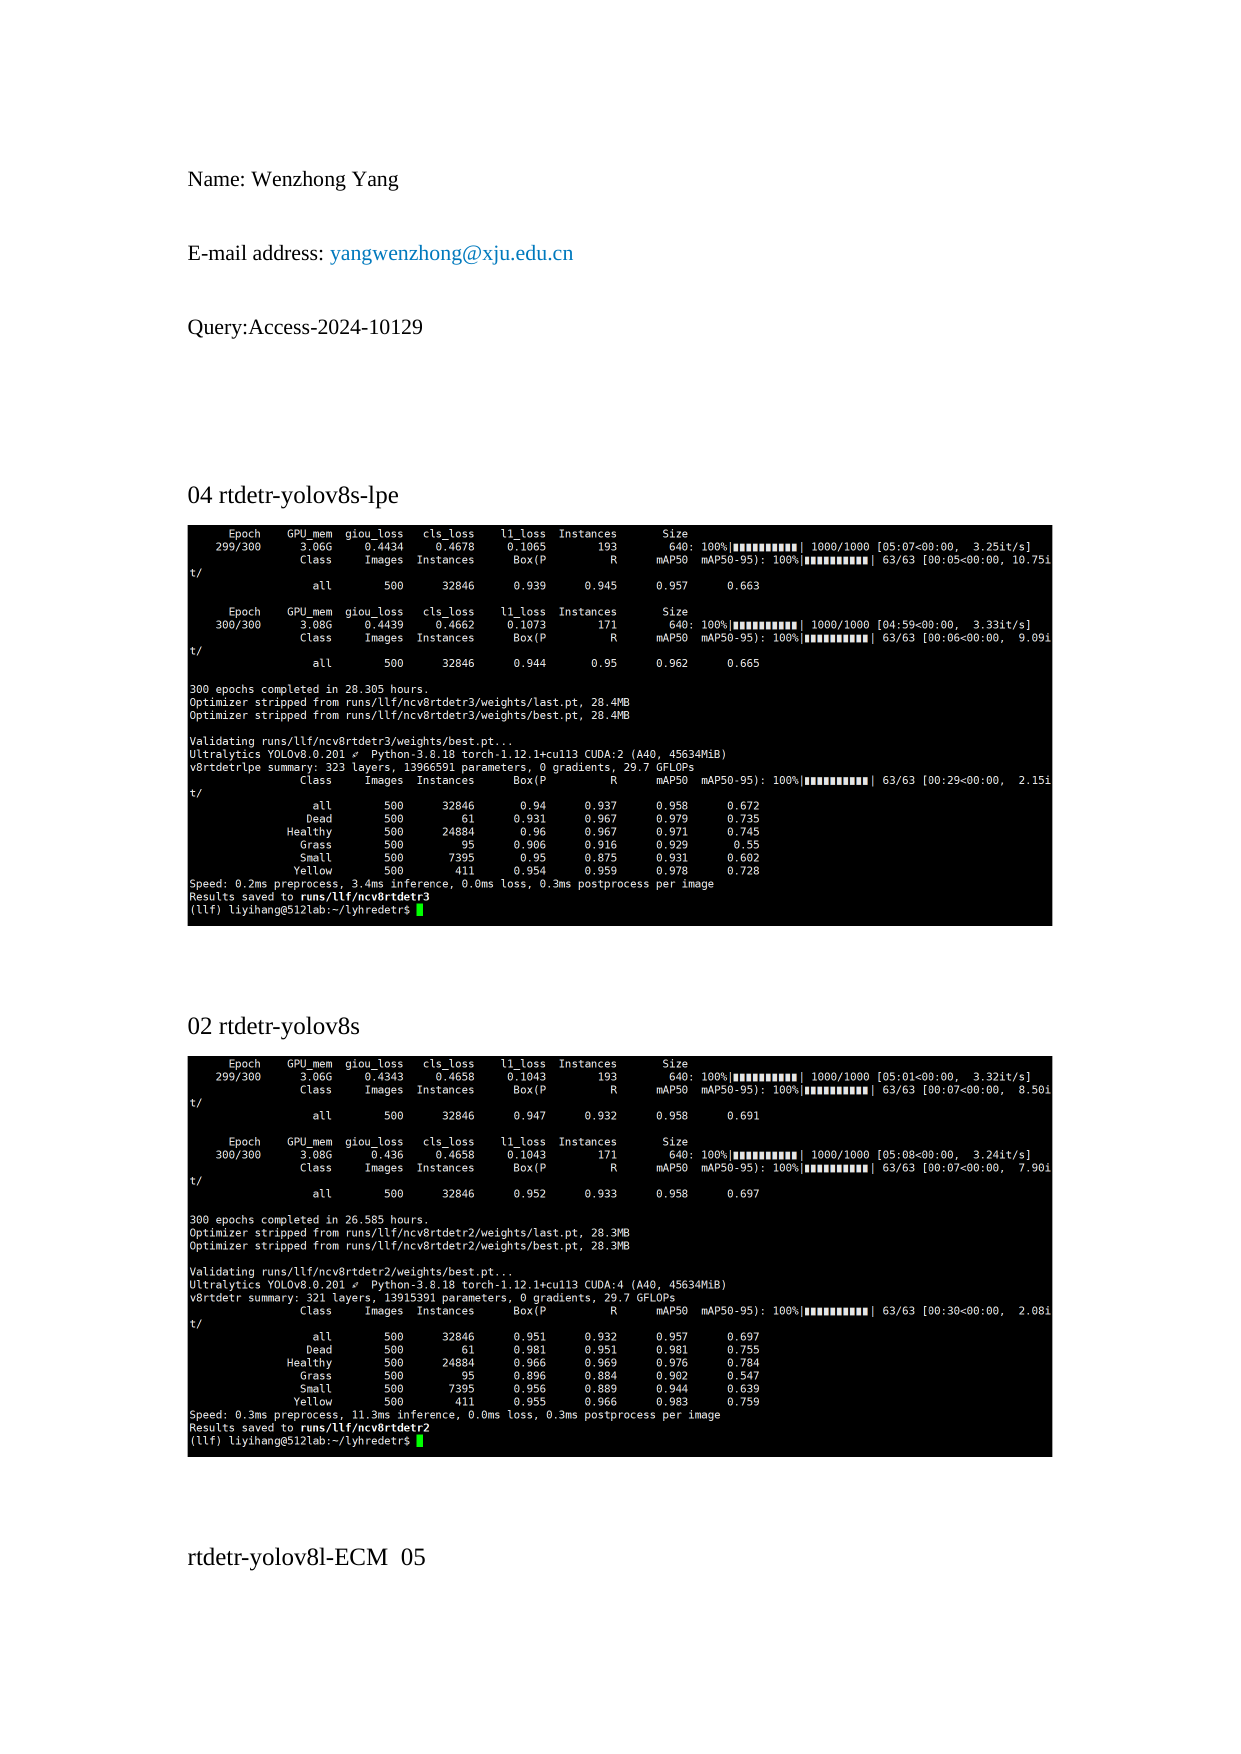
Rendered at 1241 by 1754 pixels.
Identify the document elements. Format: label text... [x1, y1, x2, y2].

text Query:Access-2024-10129 [187, 311, 1053, 343]
text E-mail address: yangwenzhong@xju.edu.cn [187, 236, 1053, 269]
text 04 rtdetr-yolov8s-lpe [187, 478, 1053, 511]
picture [187, 525, 1053, 926]
picture [187, 1056, 1053, 1457]
text 02 rtdetr-yolov8s [187, 1009, 1053, 1042]
text rtdetr-yolov8l-ECM 05 [187, 1540, 1053, 1572]
text Name: Wenzhong Yang [187, 162, 1053, 194]
